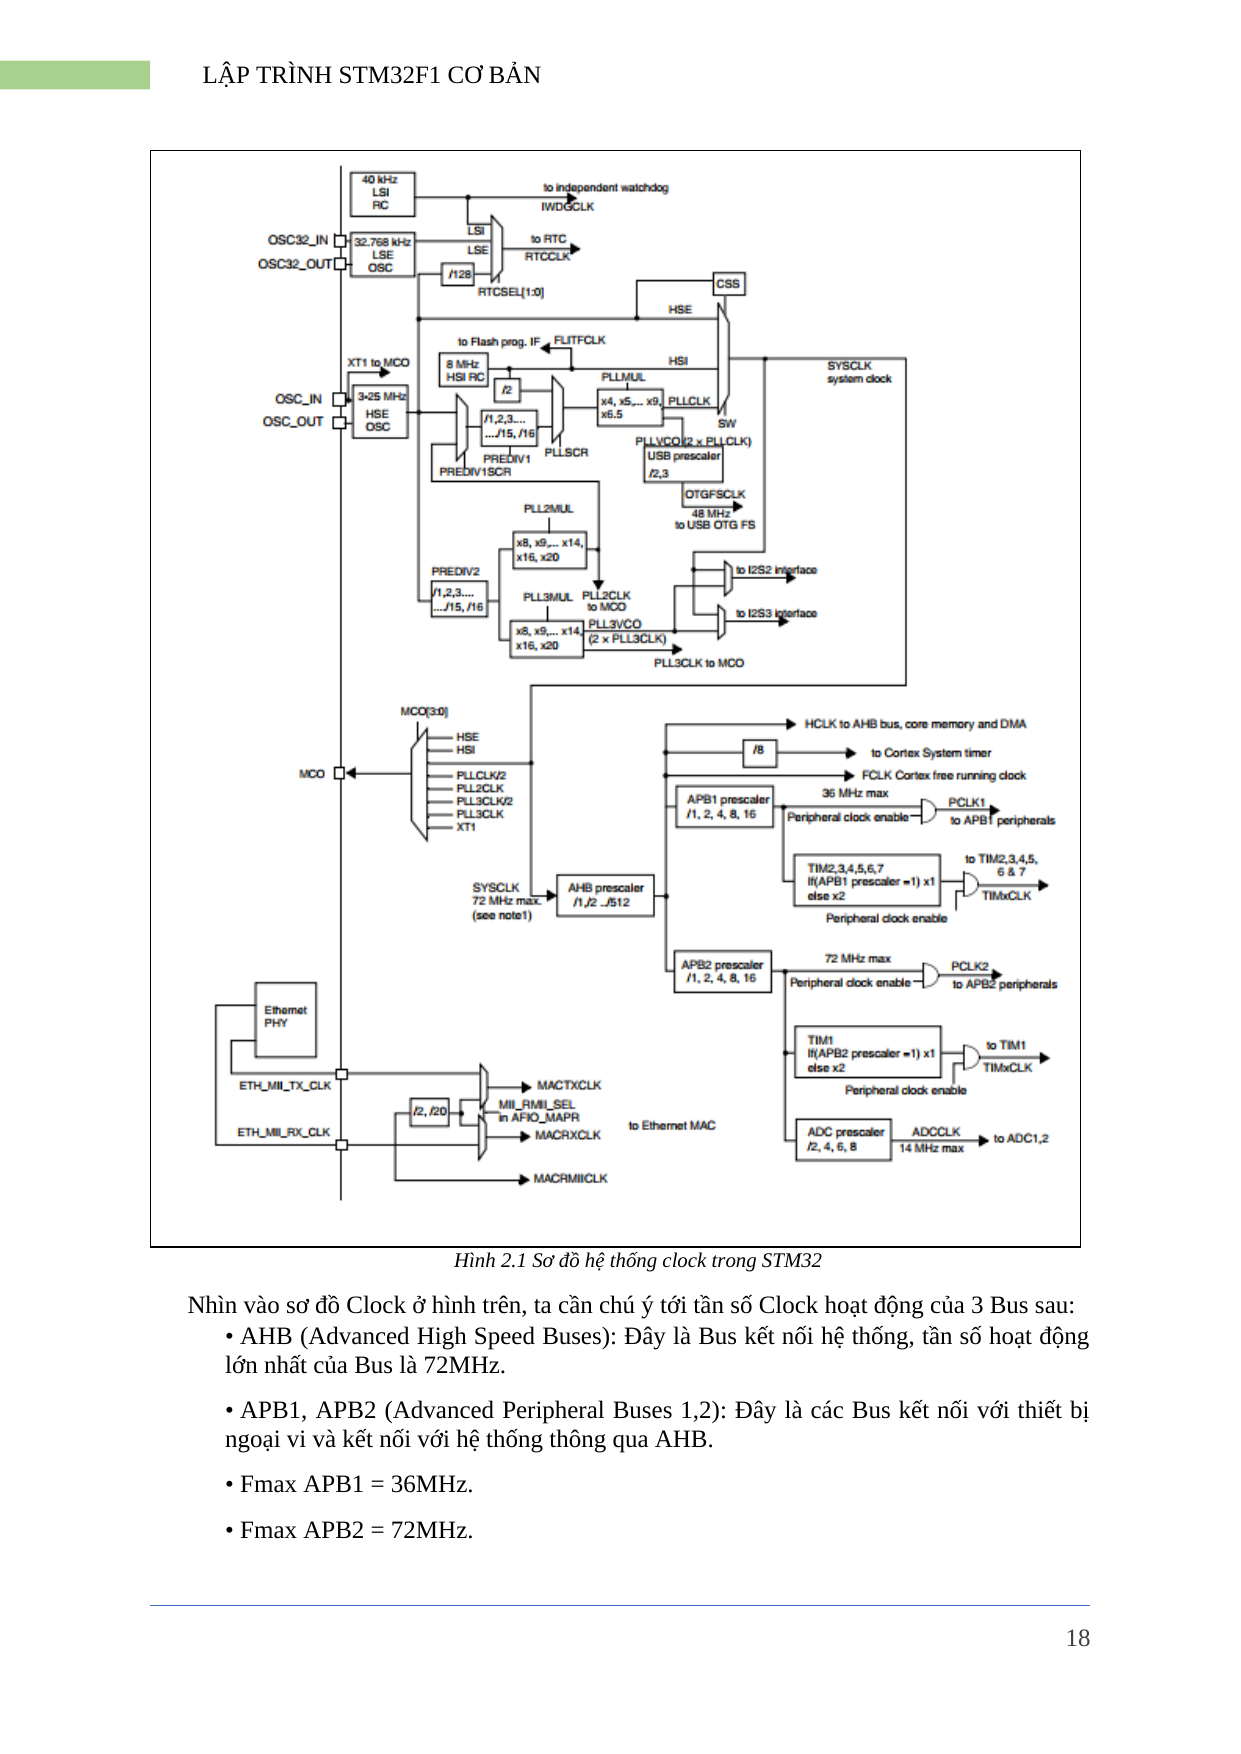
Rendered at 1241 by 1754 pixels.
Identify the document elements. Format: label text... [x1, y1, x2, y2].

picture [198, 151, 1073, 1212]
text Fmax APB2 = 72MHz. [225, 1515, 1090, 1544]
text Hình 2.1 Sơ đồ hệ thống clock trong STM32 [187, 1247, 1090, 1272]
table_header [151, 151, 1080, 1246]
text AHB (Advanced High Speed Buses): Đây là Bus kết nối hệ thống, tần số hoạt động lớn nhất của Bus là 72MHz. [225, 1321, 1090, 1379]
text Fmax APB1 = 36MHz. [225, 1469, 1090, 1498]
text APB1, APB2 (Advanced Peripheral Buses 1,2): Đây là các Bus kết nối với thiết bị ngoại vi và kết nối với hệ thống thông qua AHB. [225, 1395, 1090, 1453]
text Nhìn vào sơ đồ Clock ở hình trên, ta cần chú ý tới tần số Clock hoạt động của 3 Bus sau: [150, 1290, 1090, 1319]
